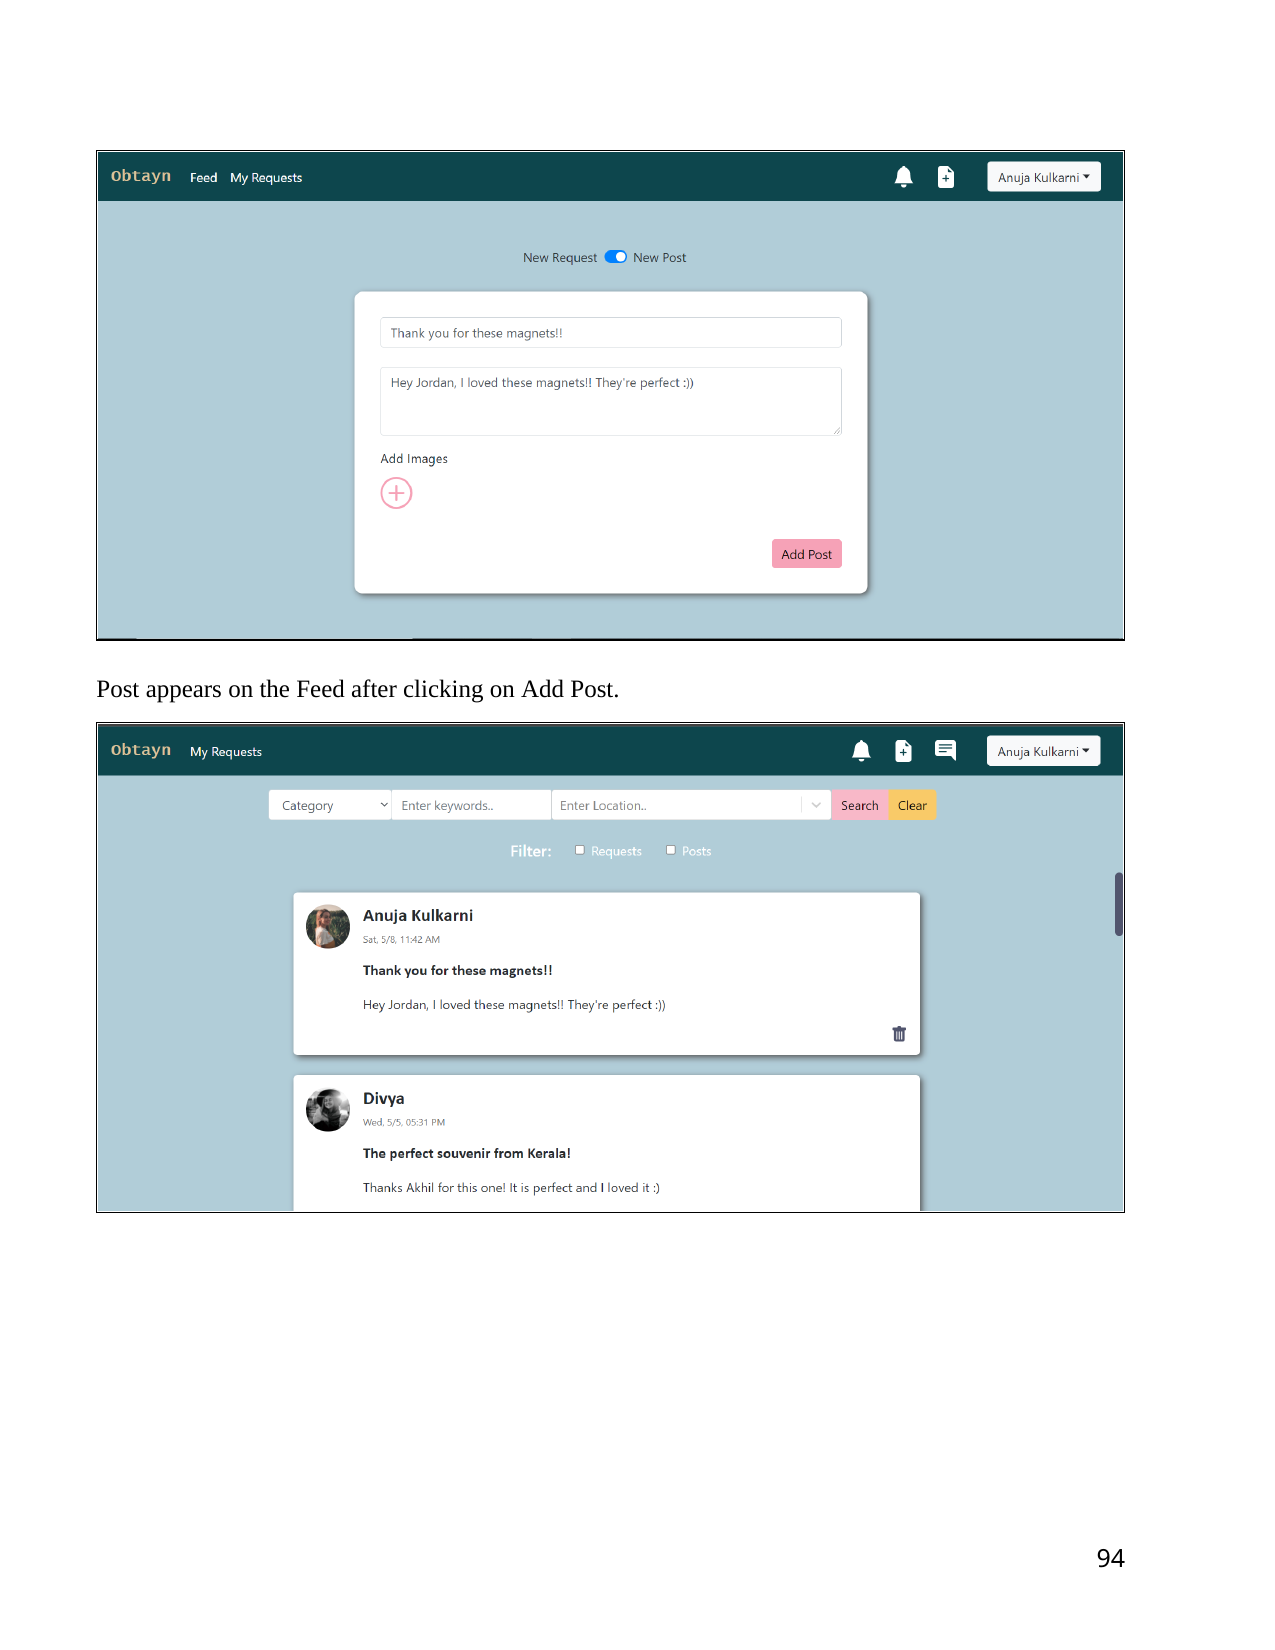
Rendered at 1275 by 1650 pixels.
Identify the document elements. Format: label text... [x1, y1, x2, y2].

picture [98, 152, 1123, 639]
text Post appears on the Feed after clicking on Add Post. [96, 674, 1125, 703]
picture [98, 724, 1123, 1211]
